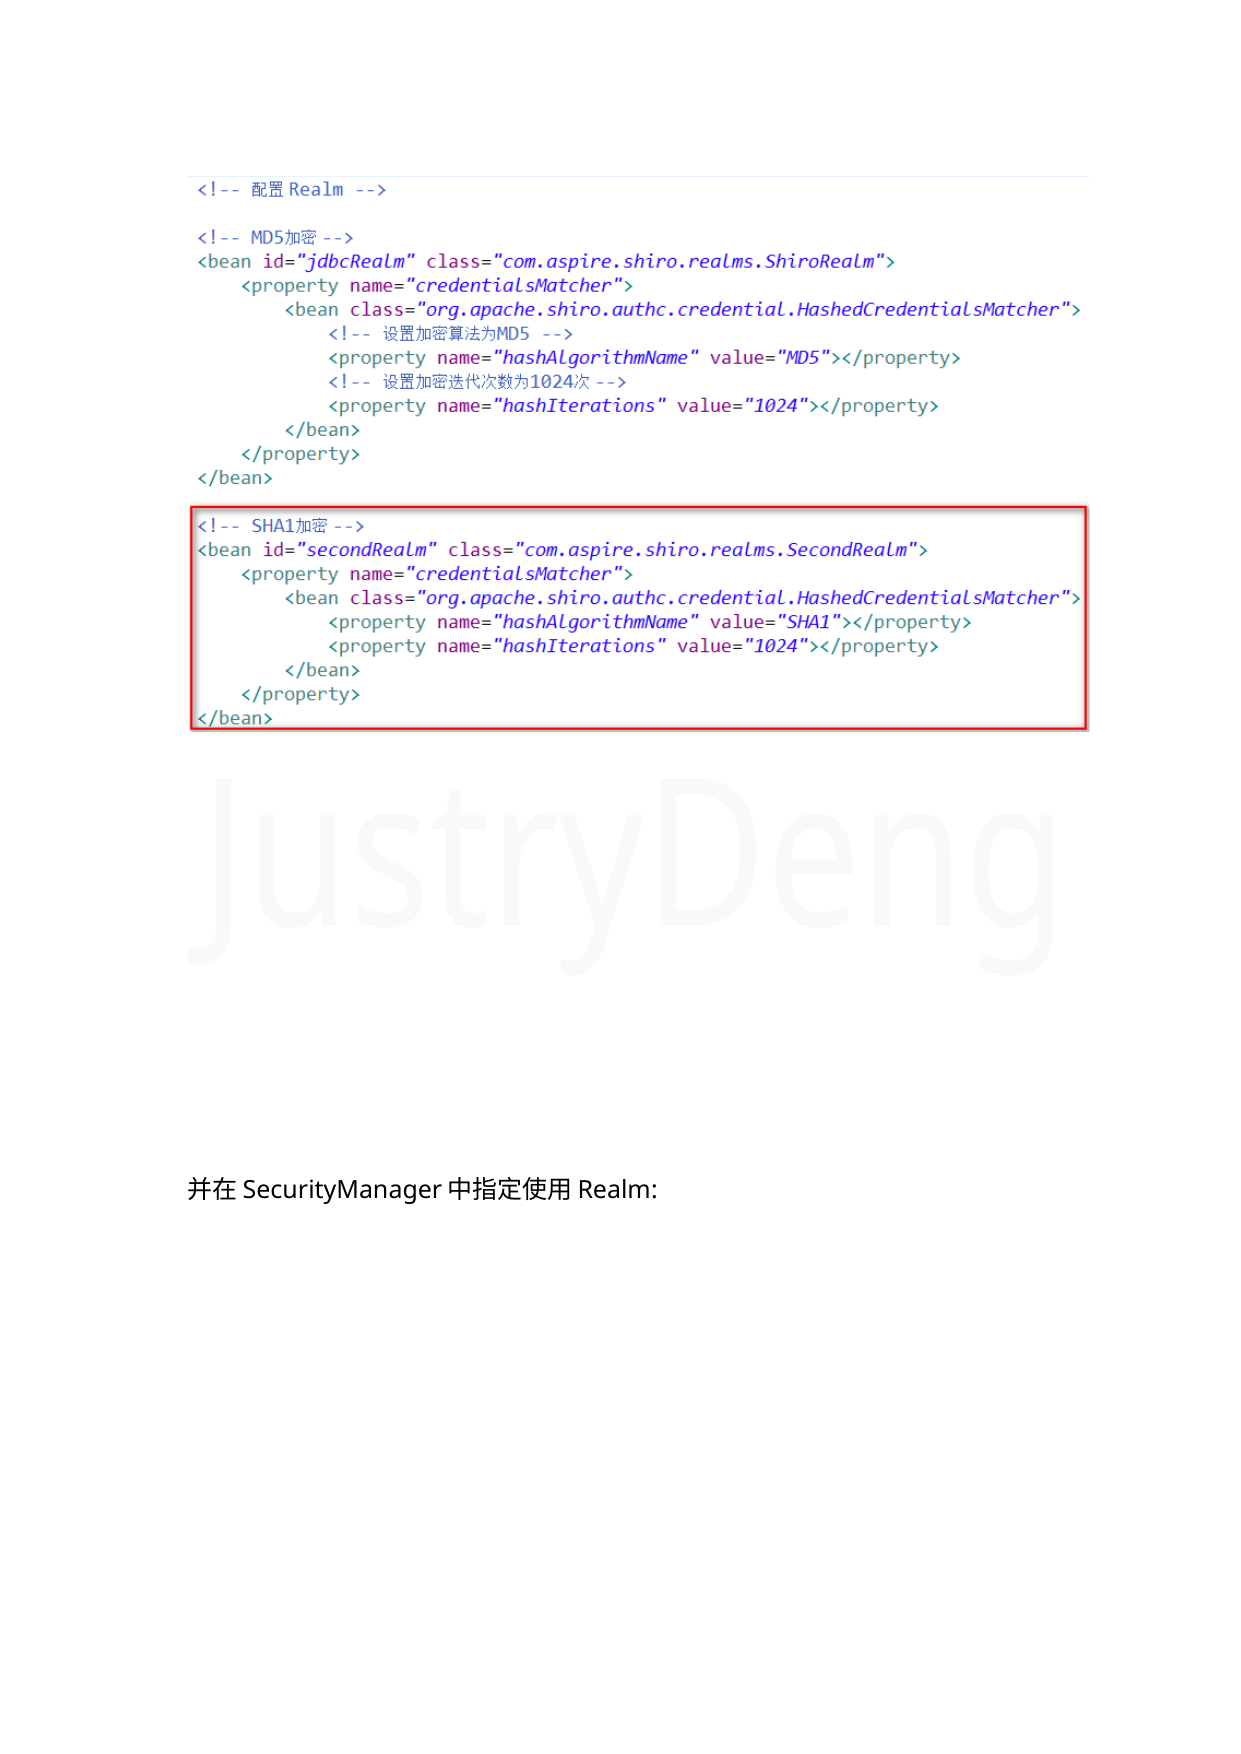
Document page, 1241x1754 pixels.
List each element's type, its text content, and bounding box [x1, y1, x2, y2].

list 并在SecurityManager中指定使用Realm: [187, 1155, 1053, 1220]
picture [187, 176, 1090, 732]
